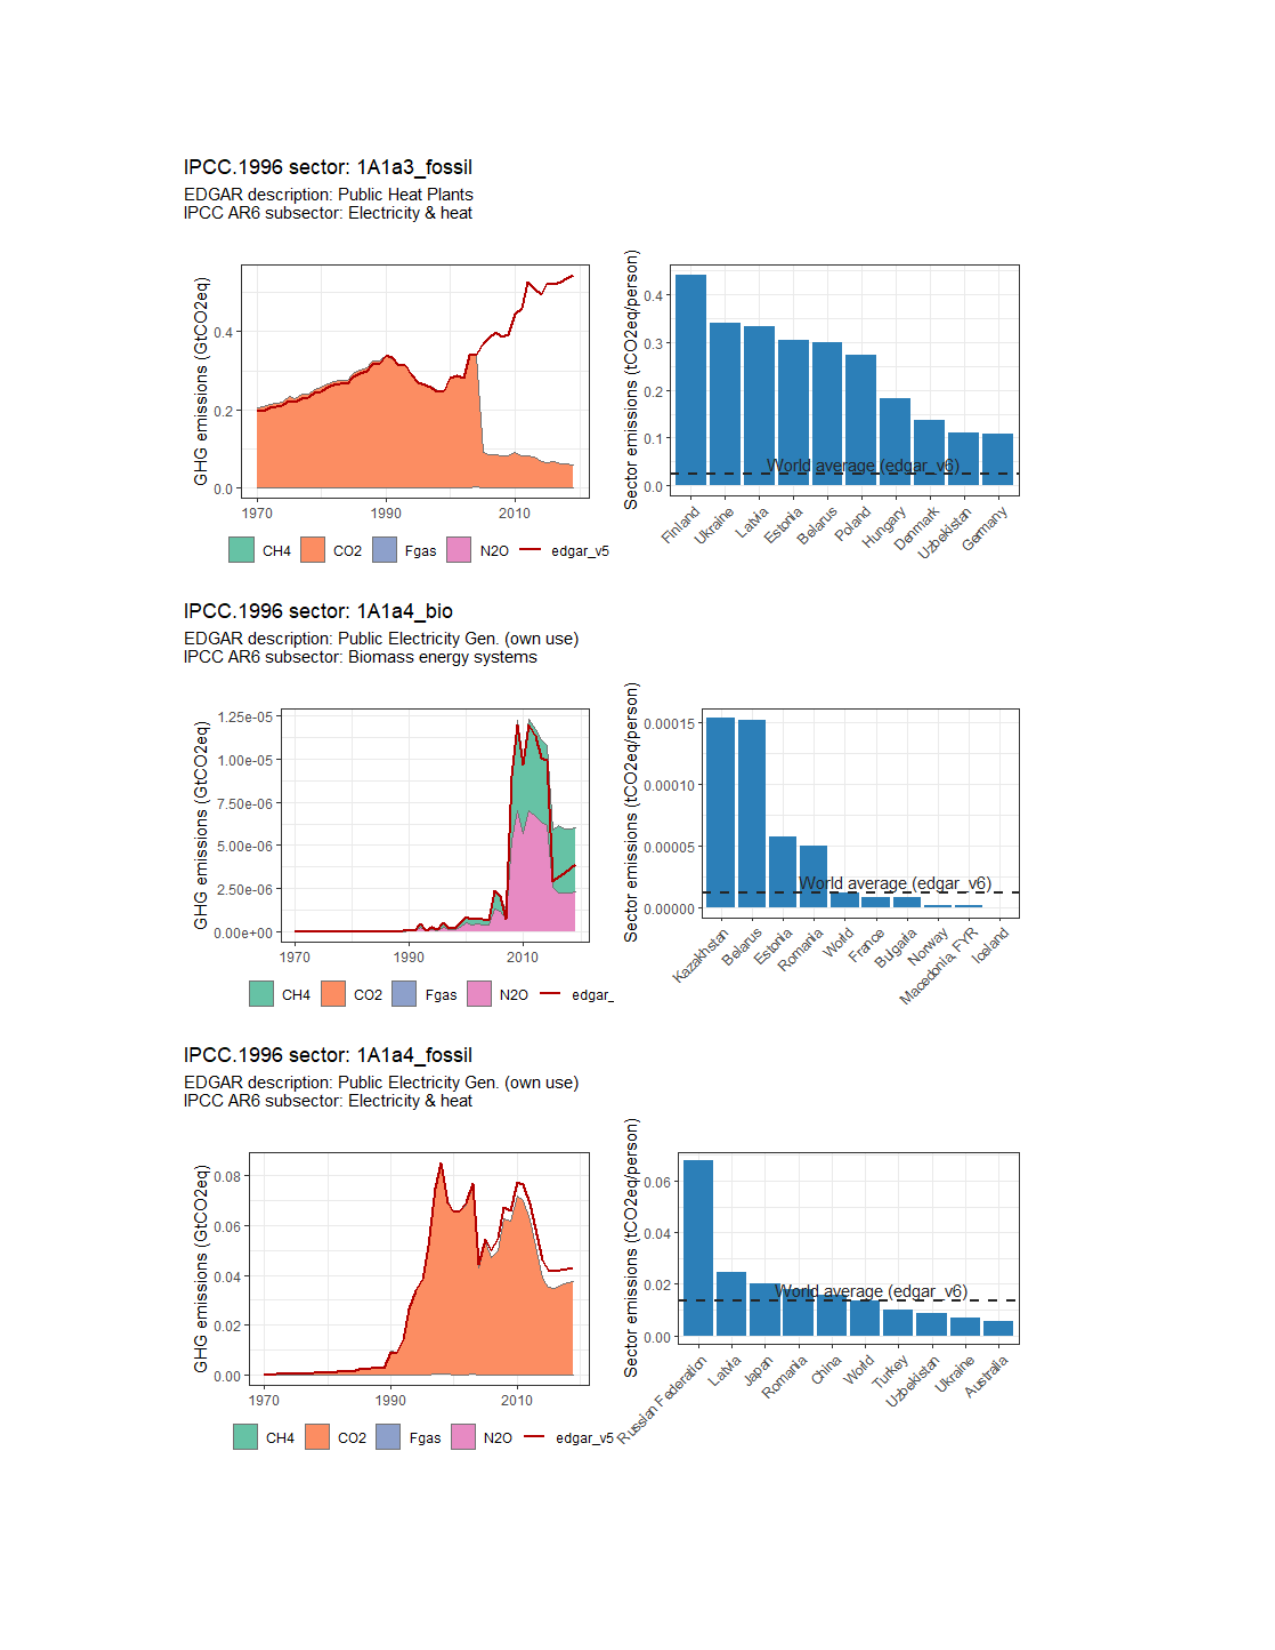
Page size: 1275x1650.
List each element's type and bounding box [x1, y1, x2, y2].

picture [168, 1037, 1044, 1475]
picture [168, 150, 1044, 588]
picture [168, 593, 1044, 1032]
